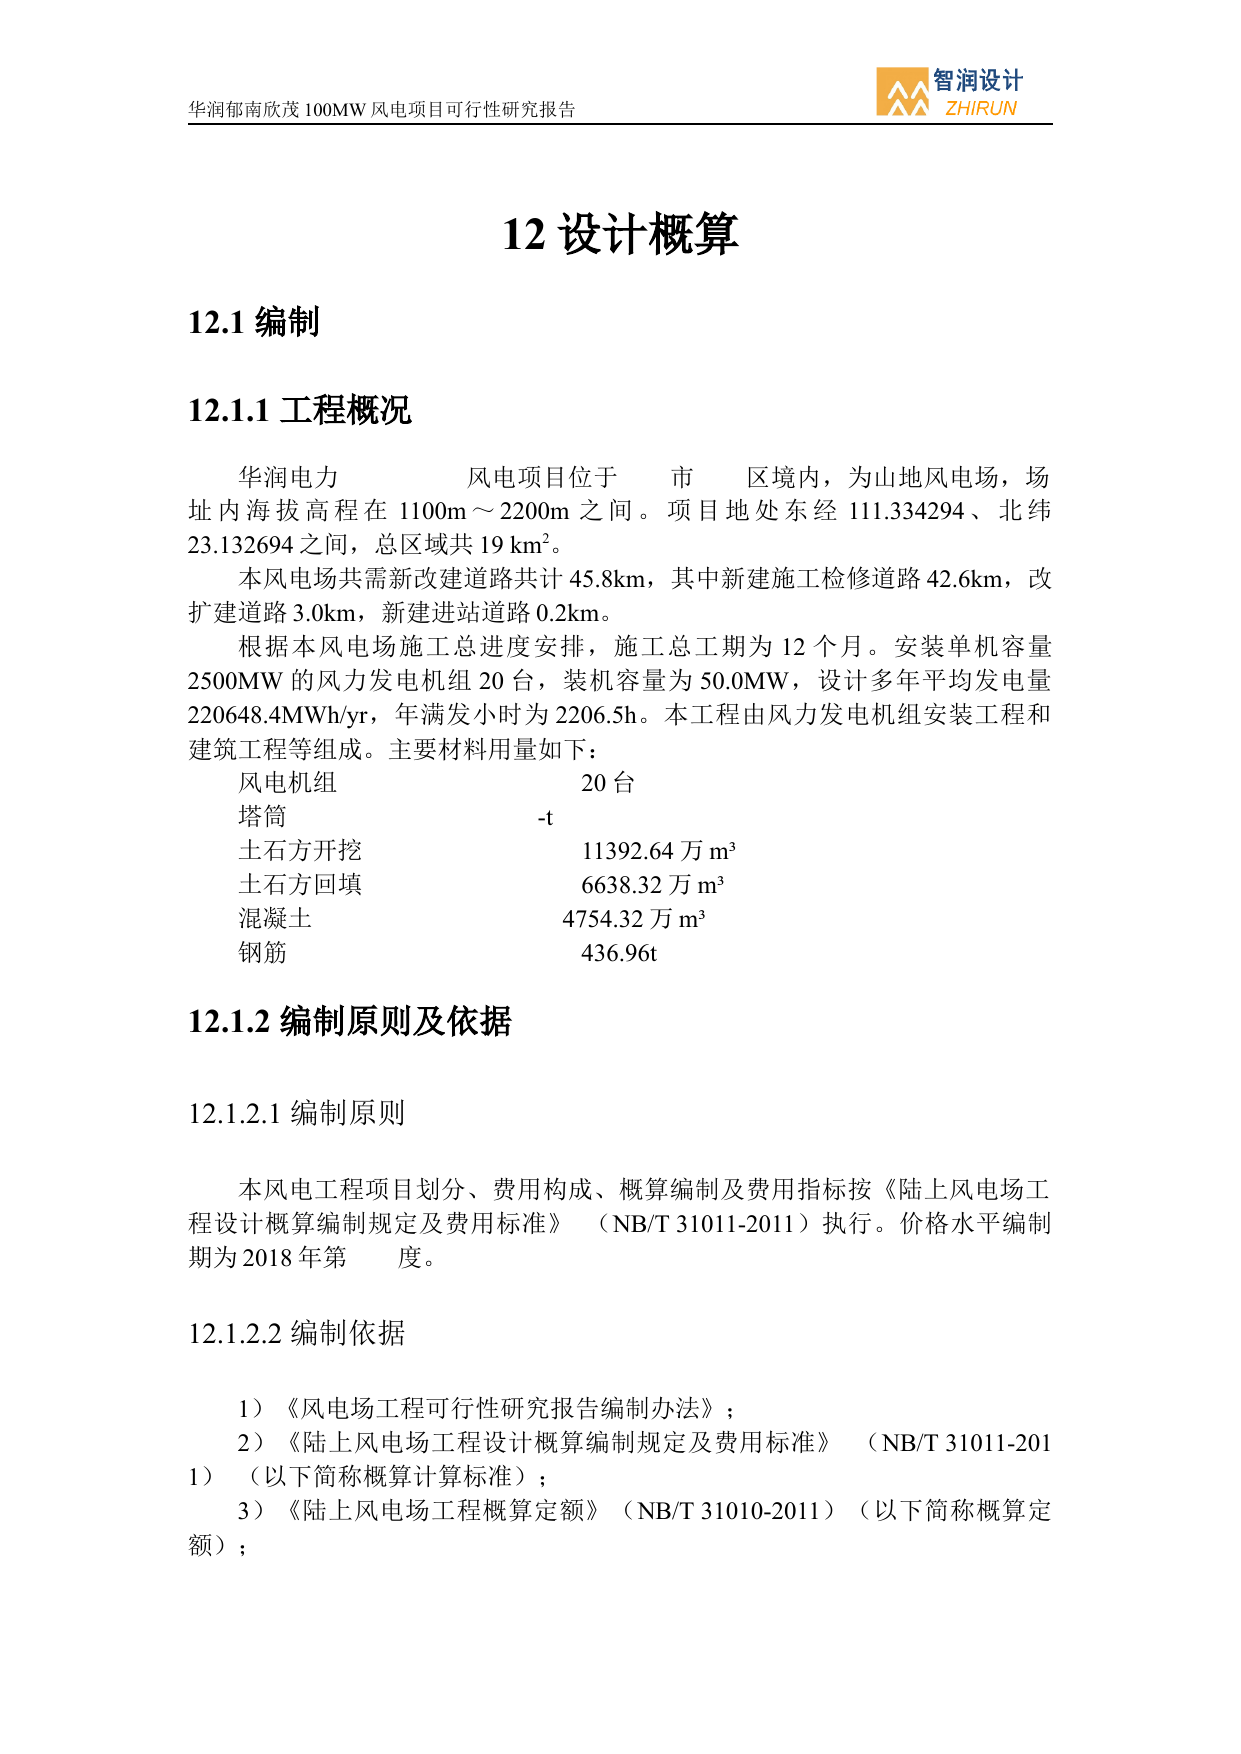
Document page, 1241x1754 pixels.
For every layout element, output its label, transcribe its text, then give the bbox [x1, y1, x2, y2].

text 12.1.1 工程概况 [187, 374, 1053, 442]
text 钢筋 436.96t [187, 934, 1053, 968]
text 土石方回填 6638.32万m³ [187, 867, 1053, 901]
text 12设计概算 [187, 198, 1053, 266]
text 本风电场共需新改建道路共计45.8km，其中新建施工检修道路42.6km，改扩建道路3.0km，新建进站道路0.2km。 [187, 561, 1053, 629]
text 12.1.2 编制原则及依据 [187, 985, 1053, 1053]
text 12.1.2.2 编制依据 [187, 1298, 1053, 1366]
text 12.1.2.1 编制原则 [187, 1078, 1053, 1146]
text 本风电工程项目划分、费用构成、概算编制及费用指标按《陆上风电场工程设计概算编制规定及费用标准》 （NB/T 1-）执行。价格水平编制期为2018年第四季度。 [187, 1171, 1053, 1273]
text 1）《风电场工程可行性研究报告编制办法》； [187, 1391, 1053, 1425]
text 12.1 编制说明 [187, 300, 1053, 340]
text 2）《陆上风电场工程设计概算编制规定及费用标准》 （NB/T 1-） （以下简称概算计算标准）； [187, 1425, 1053, 1493]
text 3）《陆上风电场工程概算定额》（NB/T -）（以下简称概算定额）； [187, 1493, 1053, 1561]
text 根据本风电场施工总进度安排，施工总工期为12个月。安装单机容量2500MW的风力发电机组20台，装机容量为50.0MW，设计多年平均发电量220648.4MWh/yr，年满发小时为2206.5h。本工程由风力发电机组安装工程和建筑工程等组成。主要材料用量如下： [187, 629, 1053, 765]
text 塔筒 -t [187, 799, 1053, 833]
text 混凝土 4754.32万m³ [187, 901, 1053, 934]
text 华润电力武隆杨柳坪风电项目位于重庆市武隆区境内，为山地风电场，场址内海拔高程在1100m～2200m之间。项目地处东经111.334294、北纬23.132694之间，总区域共19 km2。 [187, 459, 1053, 561]
picture [876, 65, 1024, 117]
text 风电机组 20台 [187, 765, 1053, 799]
text 土石方开挖 11392.64万m³ [187, 833, 1053, 867]
